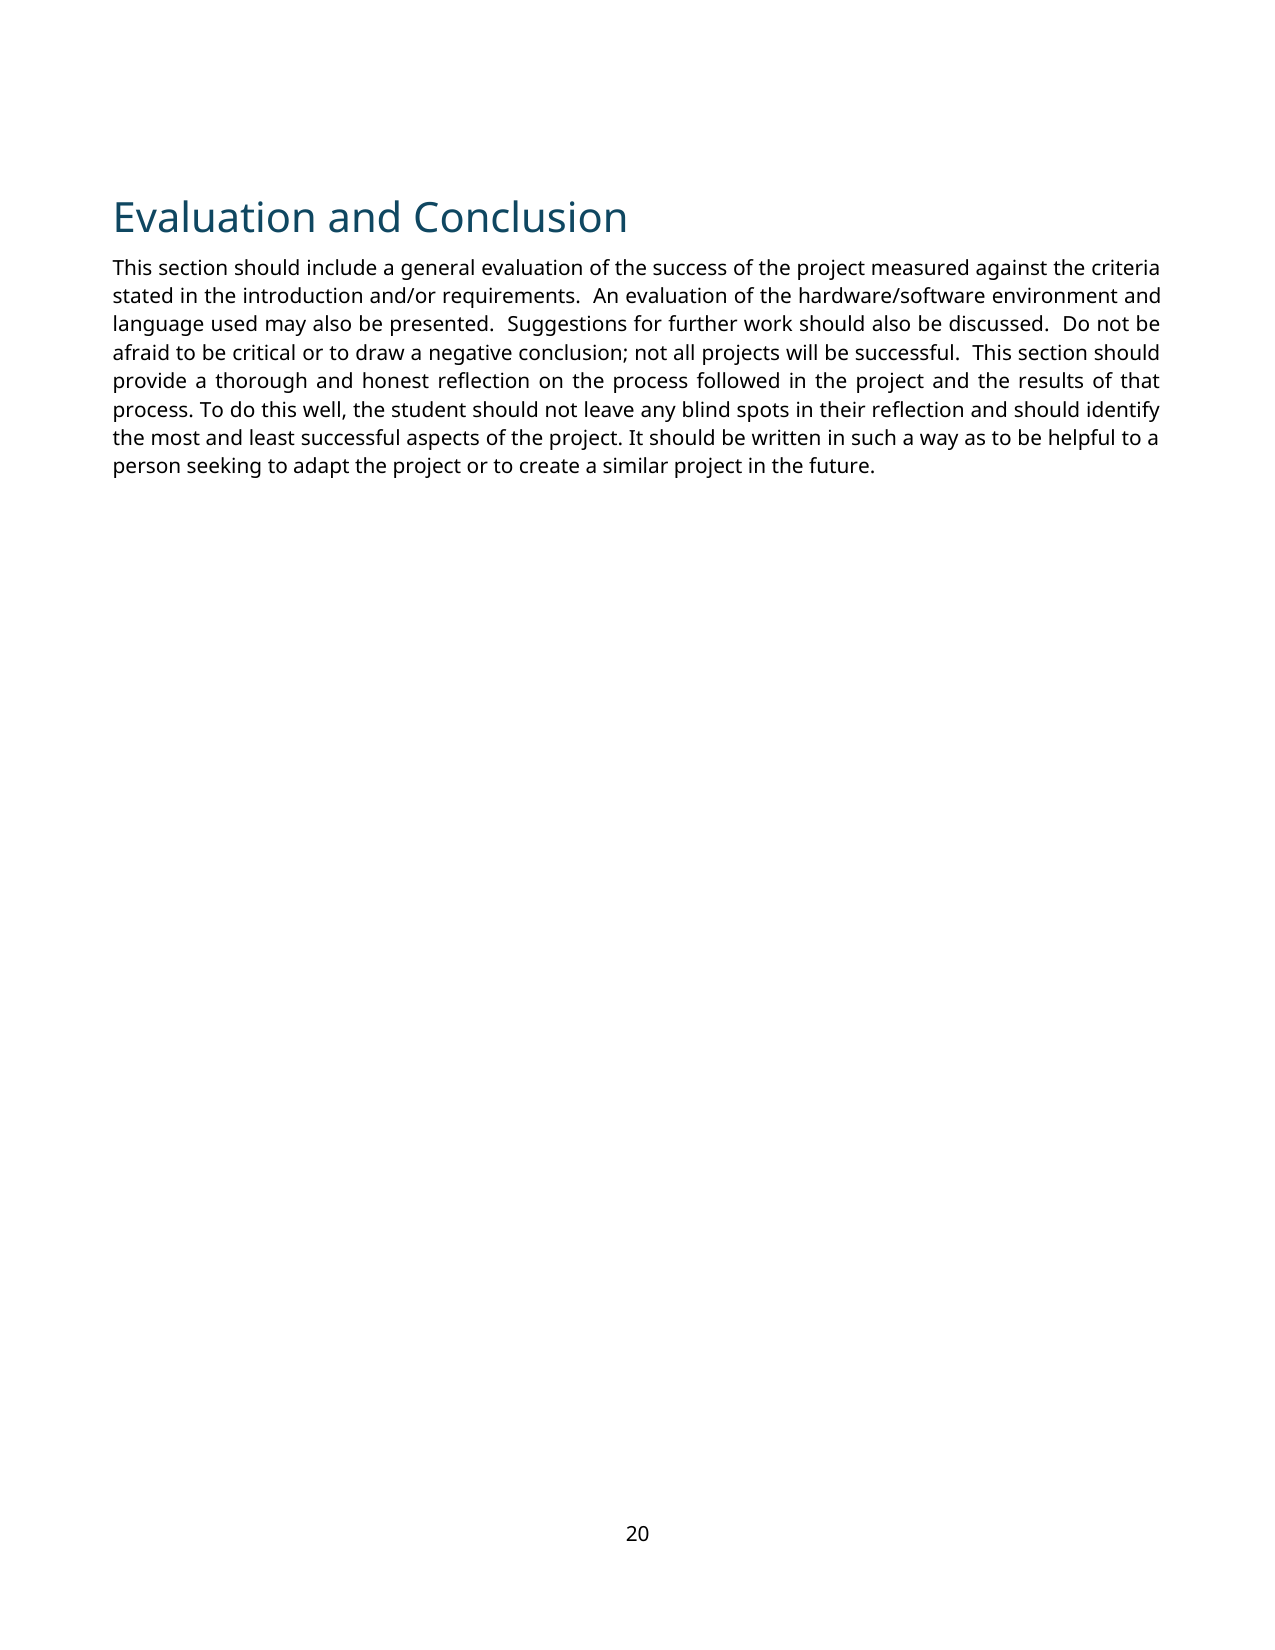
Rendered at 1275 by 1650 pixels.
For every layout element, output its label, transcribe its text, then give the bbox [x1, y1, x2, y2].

subtitle Evaluation and Conclusion [112, 187, 1162, 244]
text This section should include a general evaluation of the success of the project measured against the criteria stated in the introduction and/or requirements. An evaluation of the hardware/software environment and language used may also be presented. Suggestions for further work should also be discussed. Do not be afraid to be critical or to draw a negative conclusion; not all projects will be successful. This section should provide a thorough and honest reflection on the process followed in the project and the results of that process. To do this well, the student should not leave any blind spots in their reflection and should identify the most and least successful aspects of the project. It should be written in such a way as to be helpful to a person seeking to adapt the project or to create a similar project in the future. [112, 253, 1162, 480]
